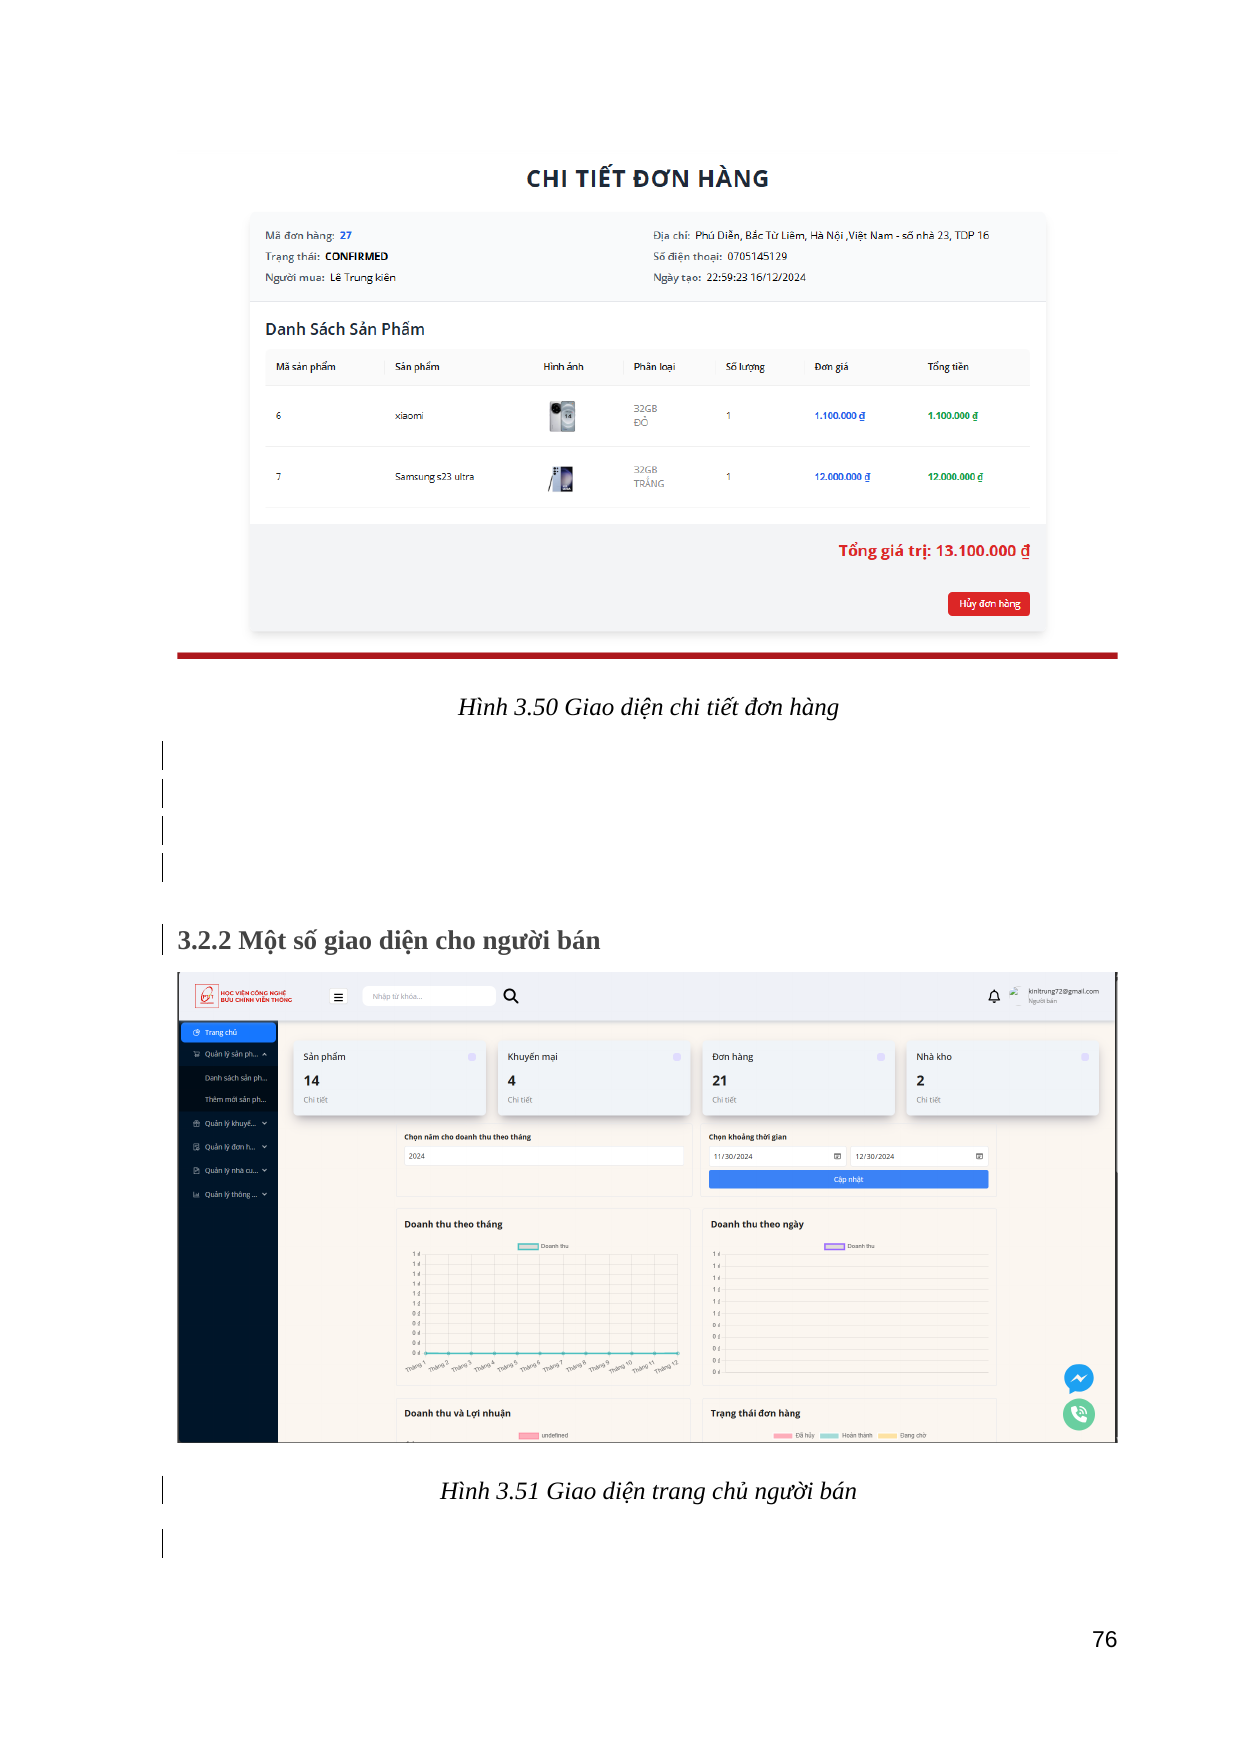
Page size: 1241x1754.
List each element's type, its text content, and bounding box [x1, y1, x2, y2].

picture [177, 150, 1118, 659]
picture [177, 972, 1118, 1443]
subtitle 3.2.2 Một số giao diện cho người bán [177, 924, 1122, 955]
